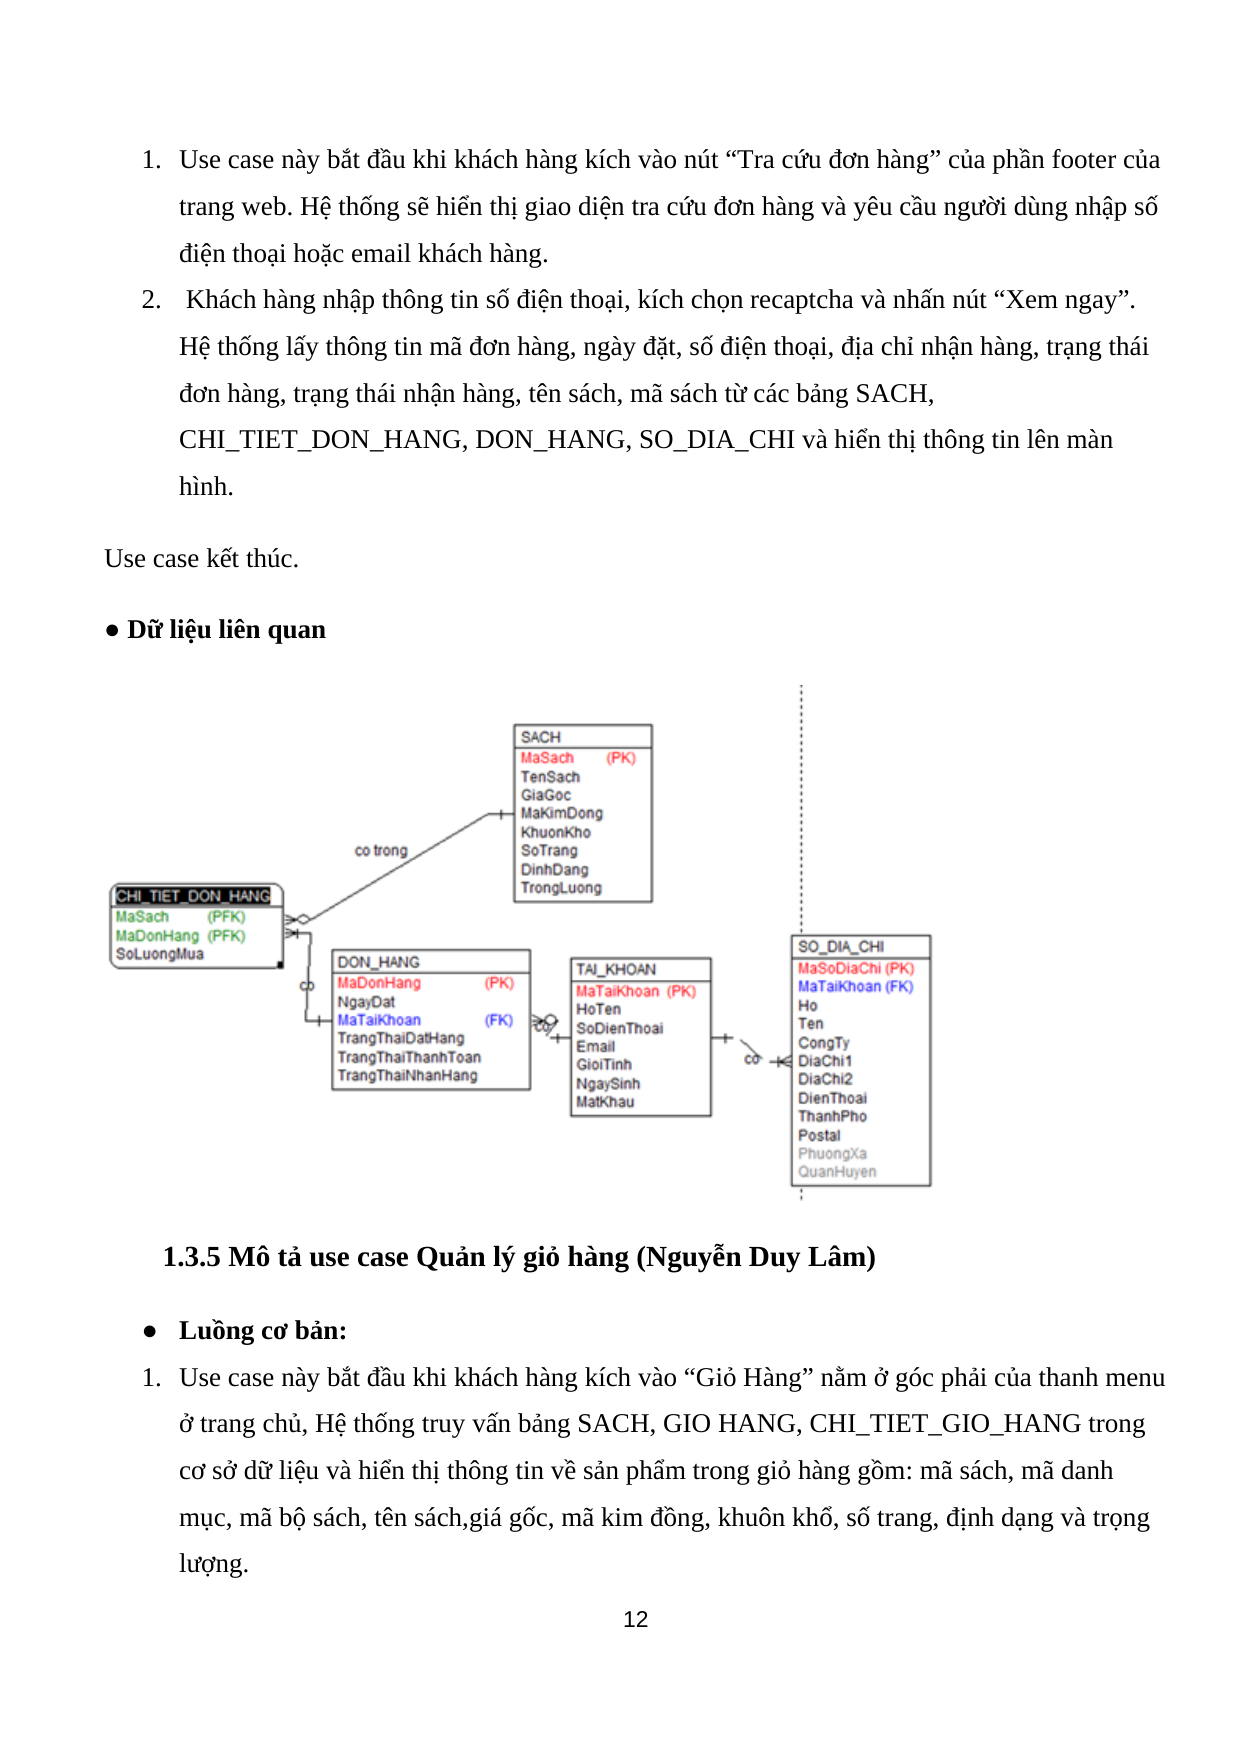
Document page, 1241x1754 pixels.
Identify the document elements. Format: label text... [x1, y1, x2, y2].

list Use case này bắt đầu khi khách hàng kích vào “Giỏ Hàng” nằm ở góc phải của thanh menu ở trang chủ, Hệ thống truy vấn bảng SACH, GIO HANG, CHI_TIET_GIO_HANG trong cơ sở dữ liệu và hiển thị thông tin về sản phẩm trong giỏ hàng gồm: mã sách, mã danh mục, mã bộ sách, tên sách,giá gốc, mã kim đồng, khuôn khổ, số trang, định dạng và trọng lượng. [141, 1361, 1167, 1579]
list Use case này bắt đầu khi khách hàng kích vào nút “Tra cứu đơn hàng” của phần footer của trang web. Hệ thống sẽ hiển thị giao diện tra cứu đơn hàng và yêu cầu người dùng nhập số điện thoại hoặc email khách hàng. [141, 143, 1167, 268]
subtitle 1.3.5 Mô tả use case Quản lý giỏ hàng (Nguyễn Duy Lâm) [104, 1239, 1167, 1272]
text Use case kết thúc. [104, 542, 1167, 573]
list Khách hàng nhập thông tin số điện thoại, kích chọn recaptcha và nhấn nút “Xem ngay”. Hệ thống lấy thông tin mã đơn hàng, ngày đặt, số điện thoại, địa chỉ nhận hàng, trạng thái đơn hàng, trạng thái nhận hàng, tên sách, mã sách từ các bảng SACH, CHI_TIET_DON_HANG, DON_HANG, SO_DIA_CHI và hiển thị thông tin lên màn hình. [141, 283, 1167, 501]
list Luồng cơ bản: [141, 1314, 1167, 1345]
text ● Dữ liệu liên quan [104, 613, 1167, 644]
picture [103, 685, 959, 1201]
